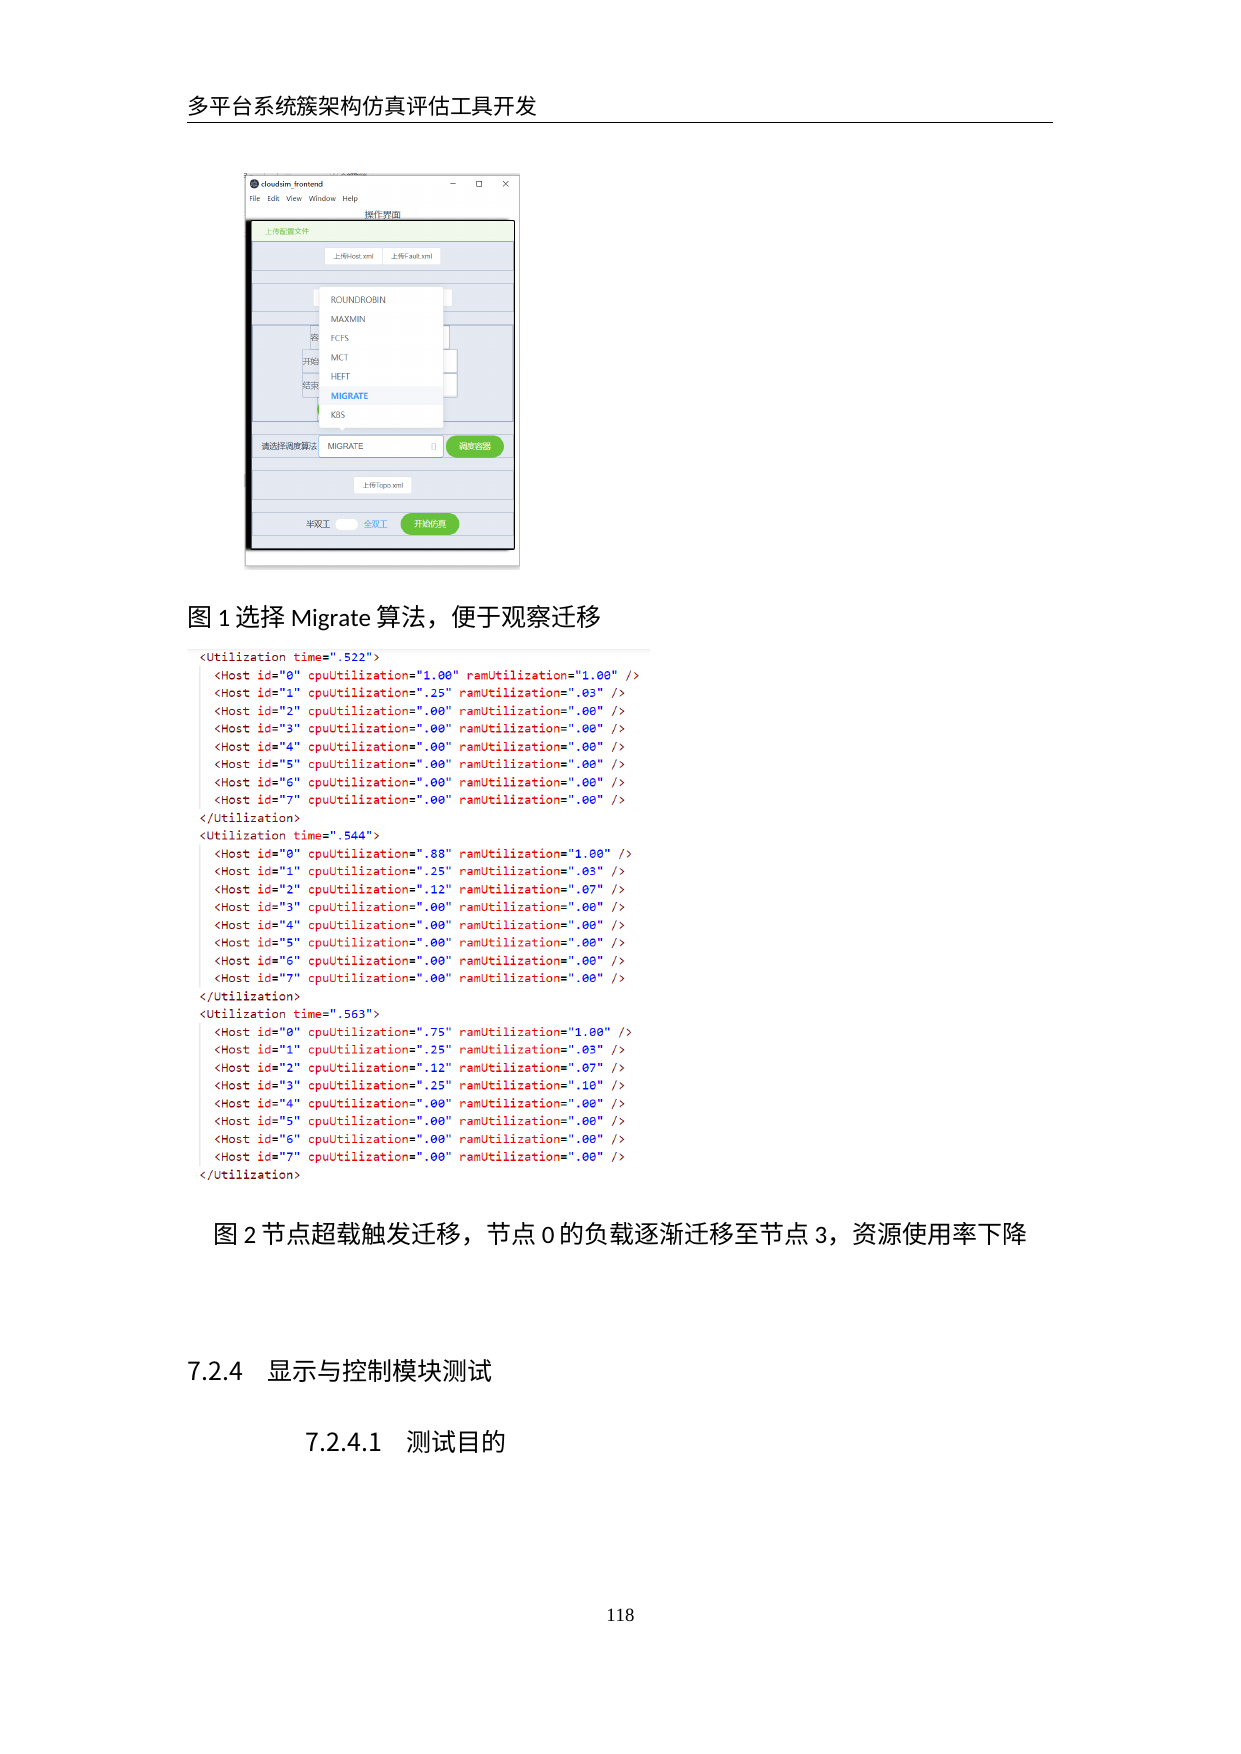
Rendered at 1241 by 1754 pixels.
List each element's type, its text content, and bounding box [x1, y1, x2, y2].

text 图2 节点超载触发迁移，节点0的负载逐渐迁移至节点3，资源使用率下降 [187, 1200, 1053, 1265]
text 图1 选择Migrate算法，便于观察迁移 [187, 583, 1053, 648]
subtitle 测试目的 [305, 1408, 1028, 1473]
picture [187, 647, 650, 1186]
subtitle 显示与控制模块测试 [187, 1337, 1028, 1402]
picture [243, 173, 520, 570]
